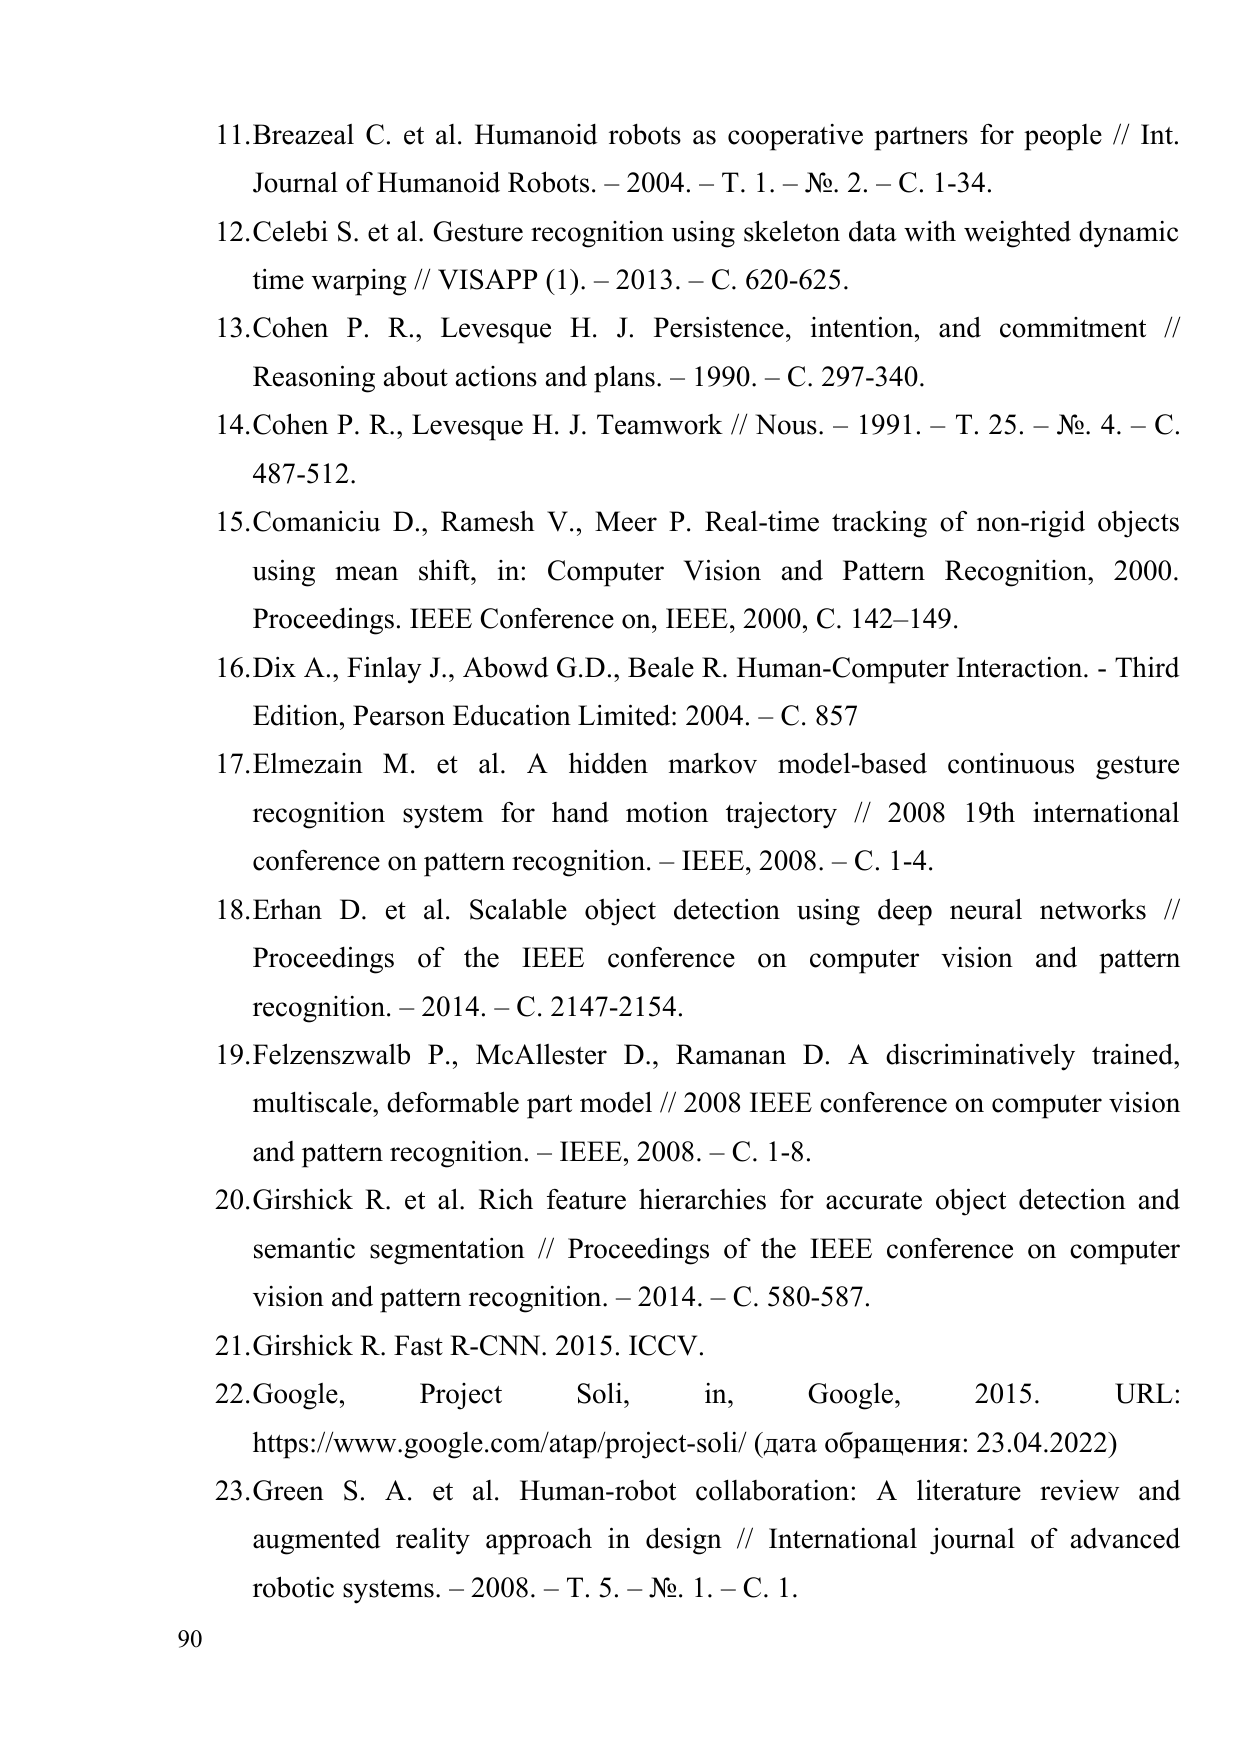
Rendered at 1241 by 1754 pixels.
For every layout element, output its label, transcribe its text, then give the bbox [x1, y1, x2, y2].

list Green S. A. et al. Human-robot collaboration: A literature review and augmented reality approach in design // International journal of advanced robotic systems. – 2008. – Т. 5. – №. 1. – С. 1. [215, 1474, 1181, 1603]
list Cohen P. R., Levesque H. J. Persistence, intention, and commitment // Reasoning about actions and plans. – 1990. – С. 297-340. [215, 312, 1181, 393]
list Breazeal C. et al. Humanoid robots as cooperative partners for people // Int. Journal of Humanoid Robots. – 2004. – Т. 1. – №. 2. – С. 1-34. [215, 118, 1181, 199]
list Dix A., Finlay J., Abowd G.D., Beale R. Human-Computer Interaction. - Third Edition, Pearson Education Limited: 2004. – С. 857 [215, 651, 1181, 732]
list Celebi S. et al. Gesture recognition using skeleton data with weighted dynamic time warping // VISAPP (1). – 2013. – С. 620-625. [215, 215, 1181, 296]
list Girshick R. et al. Rich feature hierarchies for accurate object detection and semantic segmentation // Proceedings of the IEEE conference on computer vision and pattern recognition. – 2014. – С. 580-587. [215, 1184, 1181, 1313]
list Girshick R. Fast R-CNN. 2015. ICCV. [215, 1329, 1181, 1361]
list Cohen P. R., Levesque H. J. Teamwork // Nous. – 1991. – Т. 25. – №. 4. – С. 487-512. [215, 409, 1181, 489]
list Elmezain M. et al. A hidden markov model-based continuous gesture recognition system for hand motion trajectory // 2008 19th international conference on pattern recognition. – IEEE, 2008. – С. 1-4. [215, 748, 1181, 877]
list Erhan D. et al. Scalable object detection using deep neural networks // Proceedings of the IEEE conference on computer vision and pattern recognition. – 2014. – С. 2147-2154. [215, 893, 1181, 1022]
list Comaniciu D., Ramesh V., Meer P. Real-time tracking of non-rigid objects using mean shift, in: Computer Vision and Pattern Recognition, 2000. Proceedings. IEEE Conference on, IEEE, 2000, С. 142–149. [215, 506, 1181, 635]
list Felzenszwalb P., McAllester D., Ramanan D. A discriminatively trained, multiscale, deformable part model // 2008 IEEE conference on computer vision and pattern recognition. – IEEE, 2008. – С. 1-8. [215, 1038, 1181, 1168]
list Google, Project Soli, in, Google, 2015. URL: https://www.google.com/atap/project-soli/ (дата обращения: 23.04.2022) [215, 1377, 1181, 1458]
